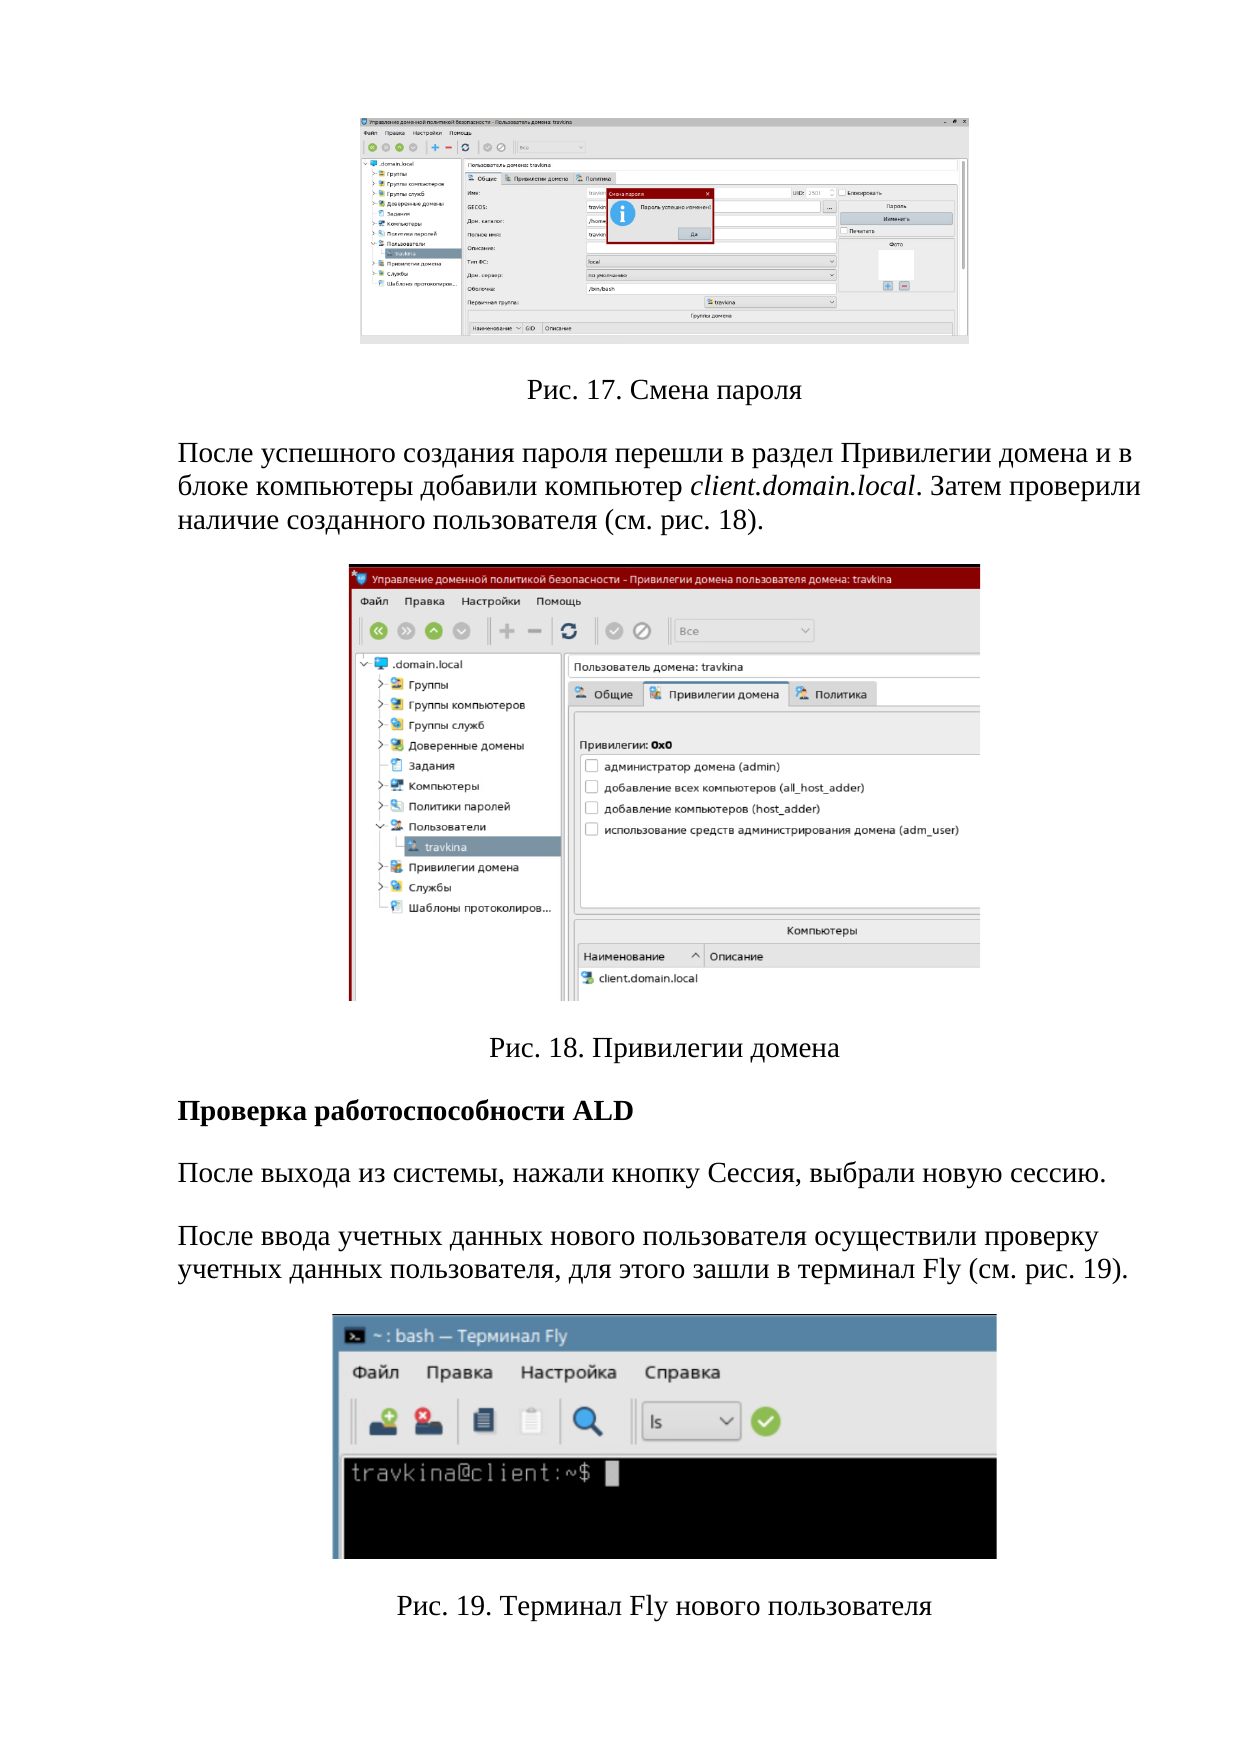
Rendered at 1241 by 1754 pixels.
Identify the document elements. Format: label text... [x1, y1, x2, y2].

picture [348, 564, 980, 1001]
picture [332, 1314, 997, 1559]
text После успешного создания пароля перешли в раздел Привилегии домена и в блоке компьютеры добавили компьютер client.domain.local. Затем проверили наличие созданного пользователя (см. рис. 18). [177, 435, 1152, 536]
text Проверка работоспособности ALD [177, 1093, 1152, 1126]
picture [360, 118, 969, 344]
text После ввода учетных данных нового пользователя осуществили проверку учетных данных пользователя, для этого зашли в терминал Fly (см. рис. 19). [177, 1218, 1152, 1285]
text Рис. 18. Привилегии домена [177, 1030, 1152, 1063]
text Рис. 17. Смена пароля [177, 372, 1152, 406]
text Рис. 19. Терминал Fly нового пользователя [177, 1588, 1152, 1621]
text После выхода из системы, нажали кнопку Сессия, выбрали новую сессию. [177, 1155, 1152, 1189]
